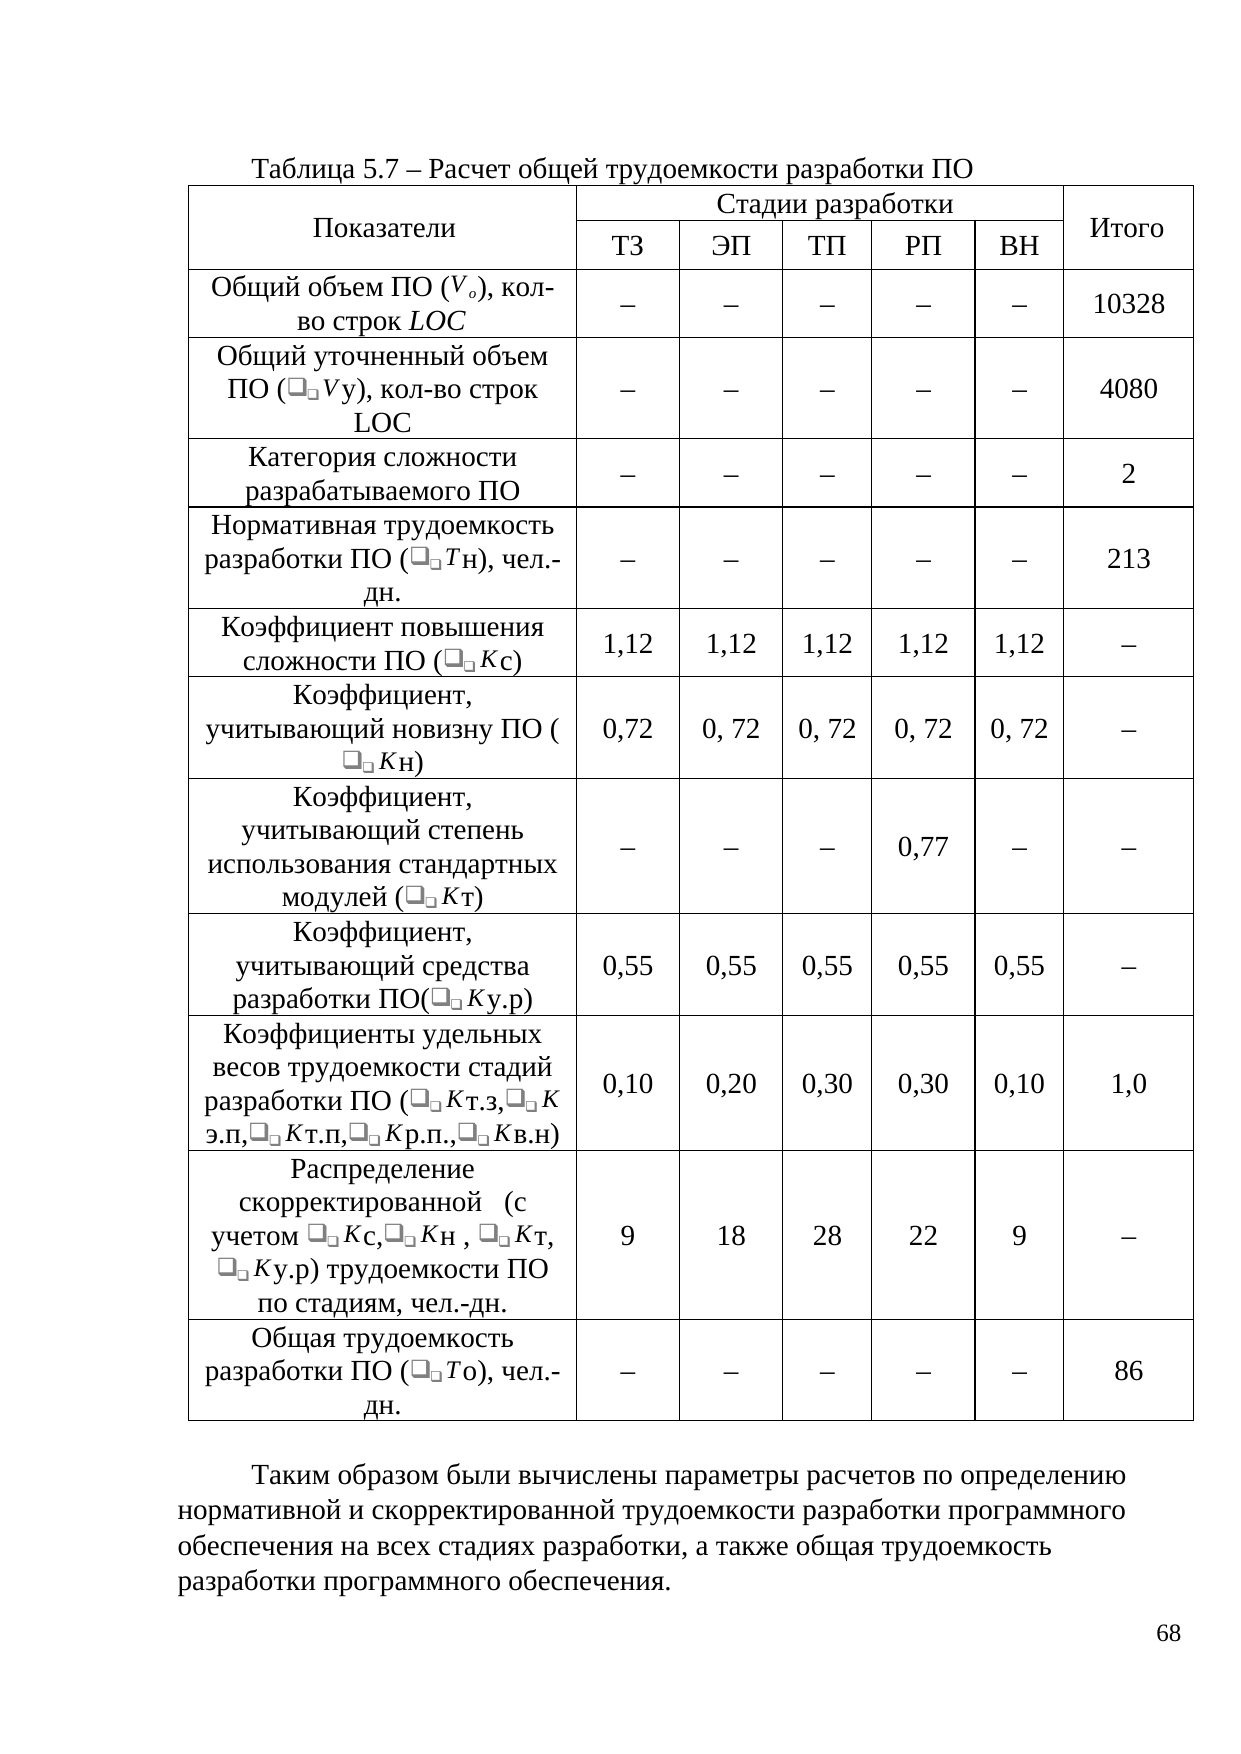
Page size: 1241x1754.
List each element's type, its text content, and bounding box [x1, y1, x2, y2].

table_cell 1,12 [872, 609, 974, 676]
table_cell Коэффициент, учитывающий степень использования стандартных модулей (т) [189, 779, 576, 913]
table_cell 4080 [1064, 338, 1193, 438]
table_cell – [1064, 914, 1193, 1015]
table_cell Категория сложности разрабатываемого ПО [189, 439, 576, 506]
table_cell 9 [976, 1151, 1063, 1319]
table_cell 0,30 [872, 1016, 974, 1150]
table_cell – [1064, 609, 1193, 676]
table_cell 0,55 [783, 914, 871, 1015]
table_cell 28 [783, 1151, 871, 1319]
table_cell 2 [1064, 439, 1193, 506]
table_cell 1,12 [577, 609, 679, 676]
table_cell 18 [680, 1151, 782, 1319]
table_cell Коэффициент повышения сложности ПО (с) [189, 609, 576, 676]
text Таблица 5.7 – Расчет общей трудоемкости разработки ПО [177, 152, 1181, 185]
table_cell Коэффициент, учитывающий средства разработки ПО(у.р) [189, 914, 576, 1015]
table_cell – [783, 270, 871, 337]
table_cell – [976, 779, 1063, 913]
table_cell – [783, 338, 871, 438]
table_cell – [1064, 677, 1193, 778]
table_cell Коэффициенты удельных весов трудоемкости стадий разработки ПО (т.з,э.п,т.п,р.п.,в.н) [189, 1016, 576, 1150]
table_cell Общий объем ПО (), кол-во строк LOC [189, 270, 576, 337]
table_cell 1,12 [680, 609, 782, 676]
table_header Стадии разработки [577, 186, 1063, 220]
table_cell 1,12 [783, 609, 871, 676]
table_cell 0,77 [872, 779, 974, 913]
table_cell – [783, 508, 871, 608]
table_cell – [680, 270, 782, 337]
table_cell 0,10 [976, 1016, 1063, 1150]
table_cell – [783, 1320, 871, 1420]
table_cell – [577, 508, 679, 608]
table_cell 22 [872, 1151, 974, 1319]
table_cell – [872, 270, 974, 337]
table_cell РП [872, 221, 974, 268]
table_cell 0,72 [577, 677, 679, 778]
table_cell 0,55 [577, 914, 679, 1015]
table_cell – [577, 338, 679, 438]
table_cell – [1064, 1151, 1193, 1319]
table_cell – [577, 1320, 679, 1420]
table_cell 213 [1064, 508, 1193, 608]
table_cell 86 [1064, 1320, 1193, 1420]
table_cell 0,30 [783, 1016, 871, 1150]
table_cell – [976, 338, 1063, 438]
table_cell – [872, 1320, 974, 1420]
table_header Итого [1064, 186, 1193, 268]
table_cell – [680, 508, 782, 608]
table_cell – [577, 779, 679, 913]
table_cell – [577, 439, 679, 506]
table_cell Общий уточненный объем ПО (у), кол-во строк LOC [189, 338, 576, 438]
table_cell 10328 [1064, 270, 1193, 337]
table_cell Коэффициент, учитывающий новизну ПО (н) [189, 677, 576, 778]
table_cell 1,12 [976, 609, 1063, 676]
table_cell 1,0 [1064, 1016, 1193, 1150]
table_cell – [680, 779, 782, 913]
table_cell Нормативная трудоемкость разработки ПО (н), чел.-дн. [189, 508, 576, 608]
table_cell 0, 72 [872, 677, 974, 778]
table_cell – [976, 439, 1063, 506]
table_cell – [976, 508, 1063, 608]
table_cell – [872, 439, 974, 506]
table_cell 0,55 [976, 914, 1063, 1015]
table_cell 0, 72 [976, 677, 1063, 778]
table_cell ТП [783, 221, 871, 268]
table_cell Распределение скорректированной (с учетом с,н , т,у.р) трудоемкости ПО по стадиям, чел.-дн. [189, 1151, 576, 1319]
table_header Показатели [189, 186, 576, 268]
table_cell 0,55 [680, 914, 782, 1015]
table_cell 0,10 [577, 1016, 679, 1150]
table_cell ТЗ [577, 221, 679, 268]
table_cell ВН [976, 221, 1063, 268]
table_cell – [680, 1320, 782, 1420]
table_cell ЭП [680, 221, 782, 268]
table_cell – [976, 1320, 1063, 1420]
table_cell 9 [577, 1151, 679, 1319]
table_cell – [783, 439, 871, 506]
table_cell – [577, 270, 679, 337]
text Таким образом были вычислены параметры расчетов по определению нормативной и скорректированной трудоемкости разработки программного обеспечения на всех стадиях разработки, а также общая трудоемкость разработки программного обеспечения. [177, 1457, 1181, 1597]
table_cell – [680, 439, 782, 506]
table_cell – [872, 508, 974, 608]
table_cell Общая трудоемкость разработки ПО (о), чел.-дн. [189, 1320, 576, 1420]
table_cell – [872, 338, 974, 438]
table_cell – [783, 779, 871, 913]
table_cell – [976, 270, 1063, 337]
table_cell – [680, 338, 782, 438]
table_cell 0,20 [680, 1016, 782, 1150]
table_cell 0, 72 [783, 677, 871, 778]
table_cell 0, 72 [680, 677, 782, 778]
table_cell 0,55 [872, 914, 974, 1015]
table_cell – [1064, 779, 1193, 913]
